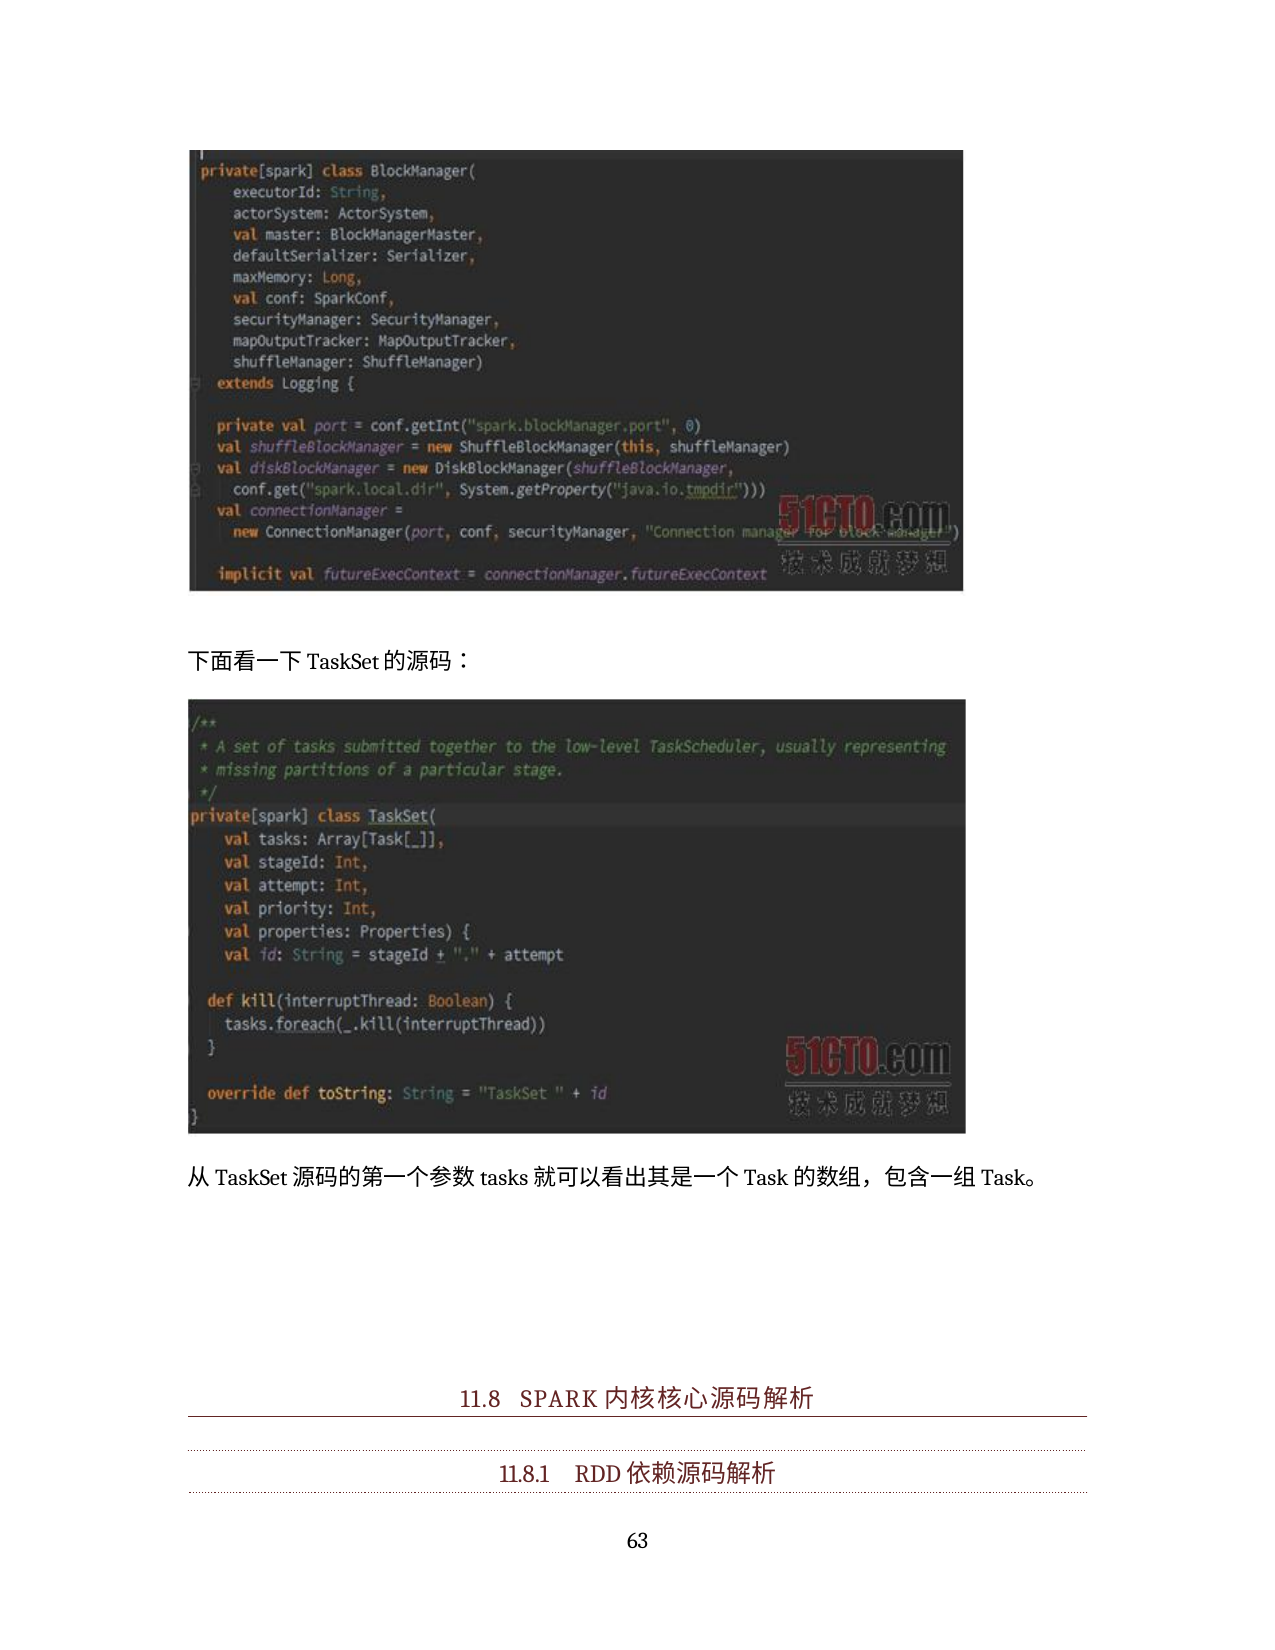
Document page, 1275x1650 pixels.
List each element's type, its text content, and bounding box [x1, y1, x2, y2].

picture [187, 698, 966, 1137]
subtitle RDD依赖源码解析 [187, 1450, 1087, 1493]
picture [187, 150, 966, 596]
subtitle Spark内核核心源码解析 [187, 1380, 1087, 1417]
text 下面看一下TaskSet的源码： [187, 617, 1087, 677]
text 从TaskSet源码的第一个参数tasks就可以看出其是一个Task的数组，包含一组Task。 [187, 1158, 1087, 1192]
